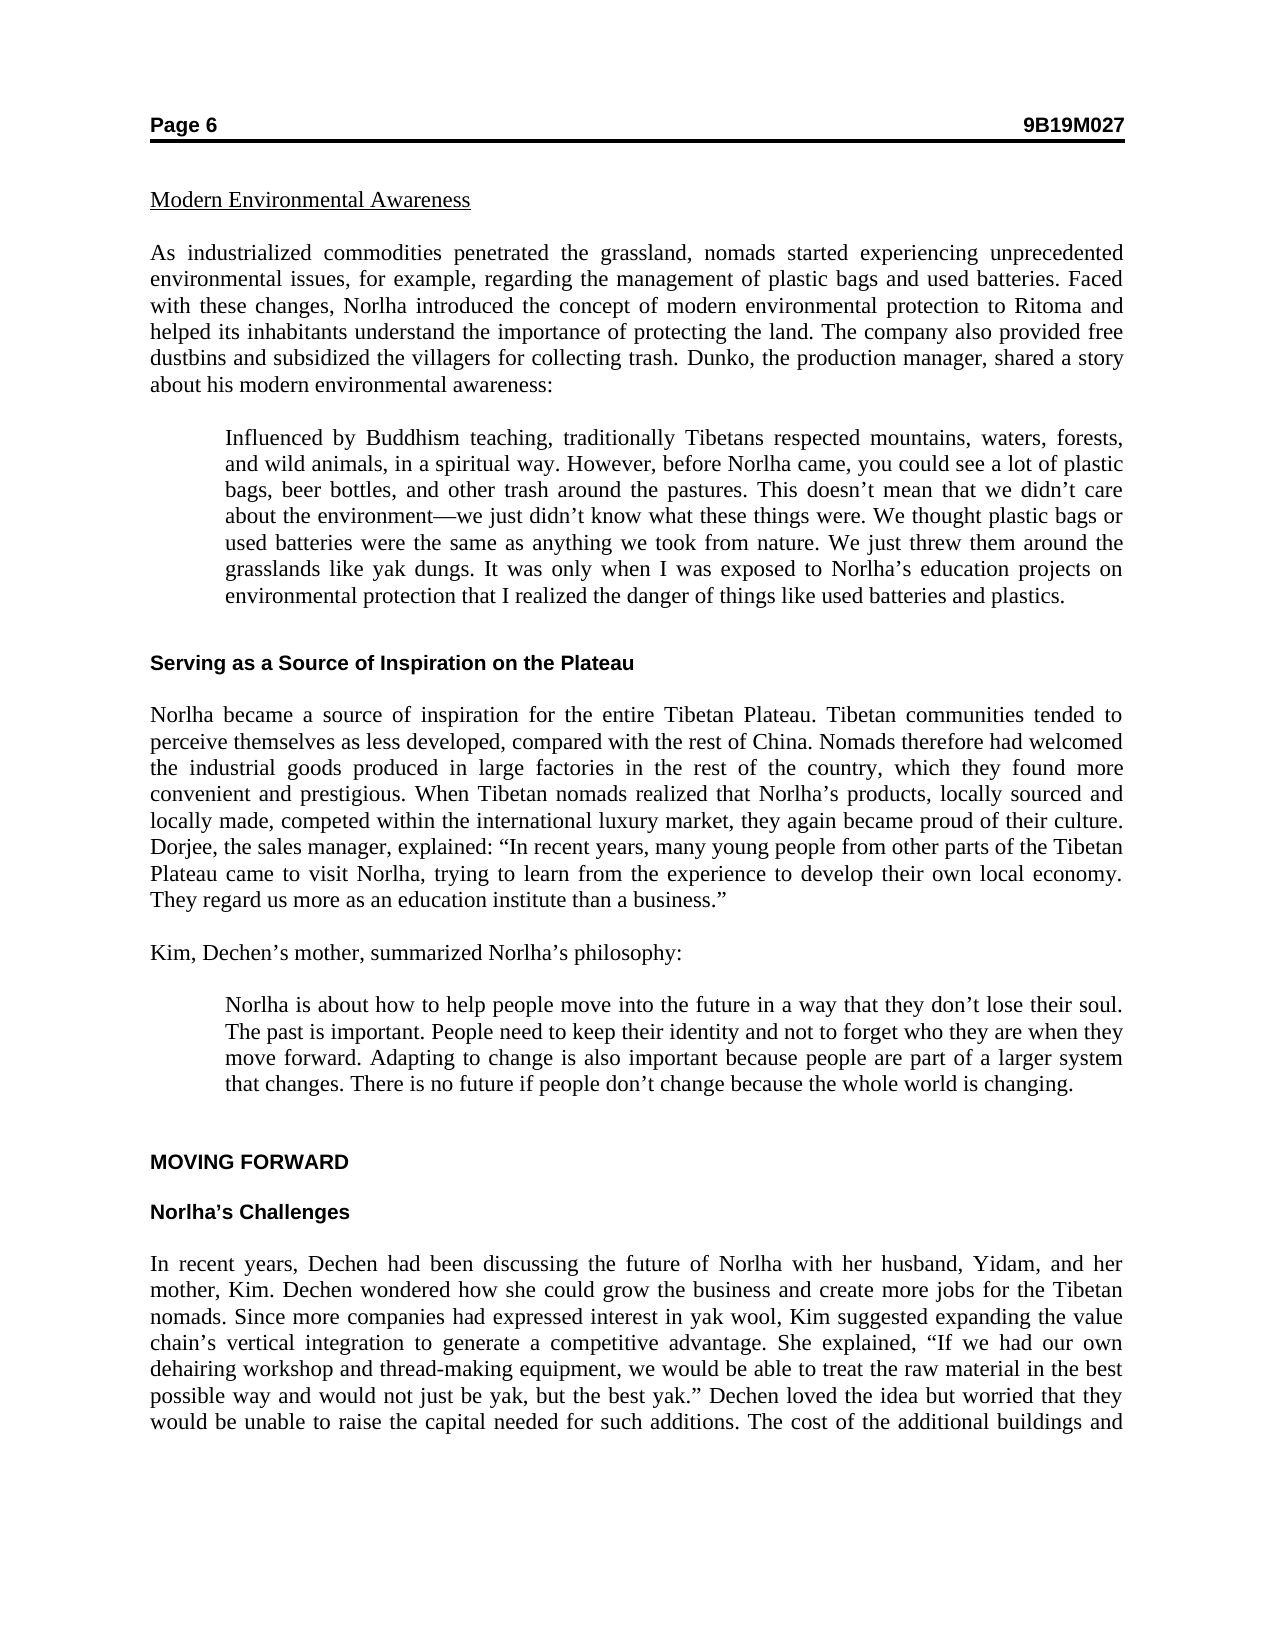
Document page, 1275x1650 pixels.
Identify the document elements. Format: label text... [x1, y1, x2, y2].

text Norlha is about how to help people move into the future in a way that they don’t lose their soul. The past is important. People need to keep their identity and not to forget who they are when they move forward. Adapting to change is also important because people are part of a larger system that changes. There is no future if people don’t change because the whole world is changing. [225, 991, 1125, 1097]
text MOVING FORWARD [150, 1149, 1125, 1173]
text Modern Environmental Awareness [150, 186, 1125, 213]
text Norlha became a source of inspiration for the entire Tibetan Plateau. Tibetan communities tended to perceive themselves as less developed, compared with the rest of China. Nomads therefore had welcomed the industrial goods produced in large factories in the rest of the country, which they found more convenient and prestigious. When Tibetan nomads realized that Norlha’s products, locally sourced and locally made, competed within the international luxury market, they again became proud of their culture. Dorjee, the sales manager, explained: “In recent years, many young people from other parts of the Tibetan Plateau came to visit Norlha, trying to learn from the experience to develop their own local economy. They regard us more as an education institute than a business.” [150, 701, 1125, 912]
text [150, 1250, 1125, 1434]
text Serving as a Source of Inspiration on the Plateau [150, 651, 1125, 675]
text Influenced by Buddhism teaching, traditionally Tibetans respected mountains, waters, forests, and wild animals, in a spiritual way. However, before Norlha came, you could see a lot of plastic bags, beer bottles, and other trash around the pastures. This doesn’t mean that we didn’t care about the environment—we just didn’t know what these things were. We thought plastic bags or used batteries were the same as anything we took from nature. We just threw them around the grasslands like yak dungs. It was only when I was exposed to Norlha’s education projects on environmental protection that I realized the danger of things like used batteries and plastics. [225, 423, 1125, 608]
text Norlha’s Challenges [150, 1200, 1125, 1224]
text As industrialized commodities penetrated the grassland, nomads started experiencing unprecedented environmental issues, for example, regarding the management of plastic bags and used batteries. Faced with these changes, Norlha introduced the concept of modern environmental protection to Ritoma and helped its inhabitants understand the importance of protecting the land. The company also provided free dustbins and subsidized the villagers for collecting trash. Dunko, the production manager, shared a story about his modern environmental awareness: [150, 239, 1125, 397]
text Kim, Dechen’s mother, summarized Norlha’s philosophy: [150, 939, 1125, 965]
